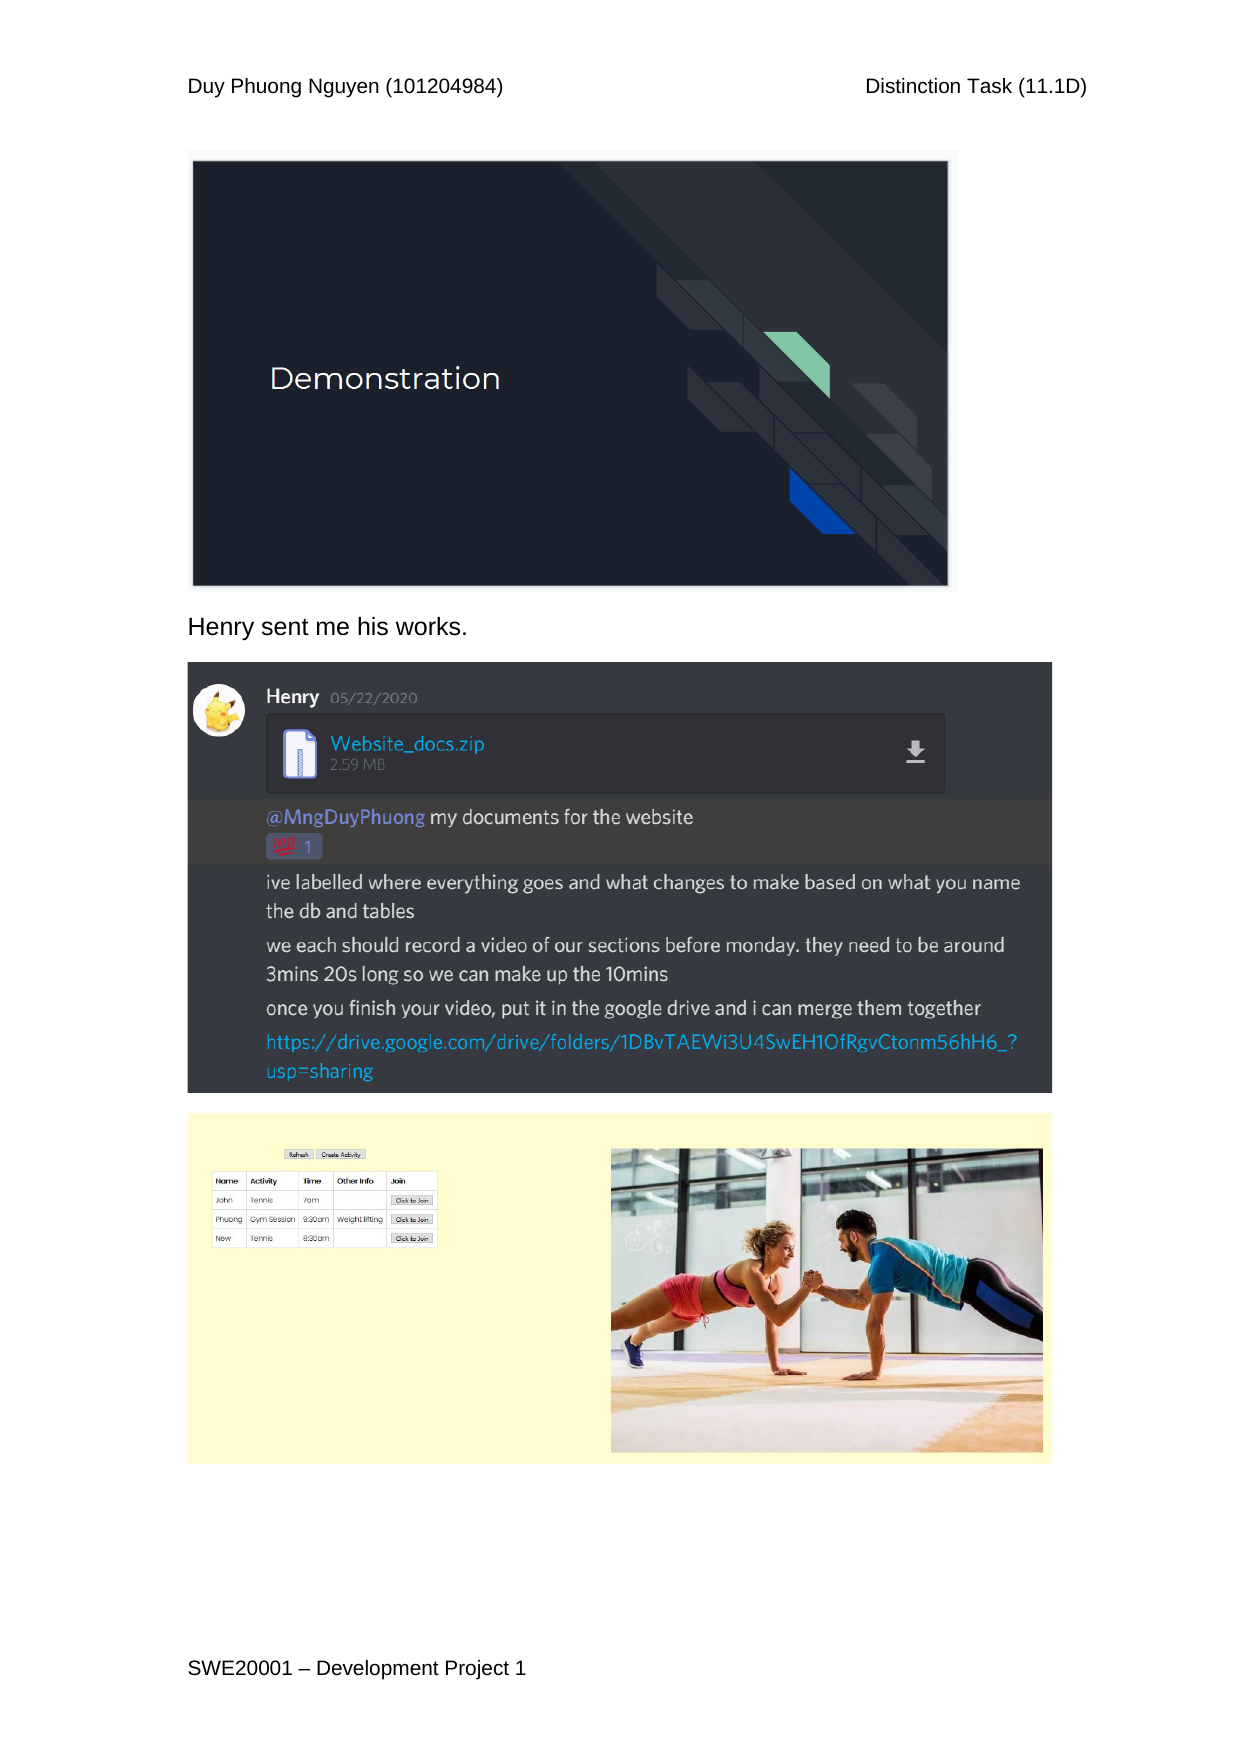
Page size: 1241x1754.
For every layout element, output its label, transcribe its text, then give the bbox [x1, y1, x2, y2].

picture [187, 150, 959, 592]
picture [187, 1113, 1053, 1464]
text Henry sent me his works. [187, 612, 1053, 641]
picture [187, 662, 1053, 1093]
